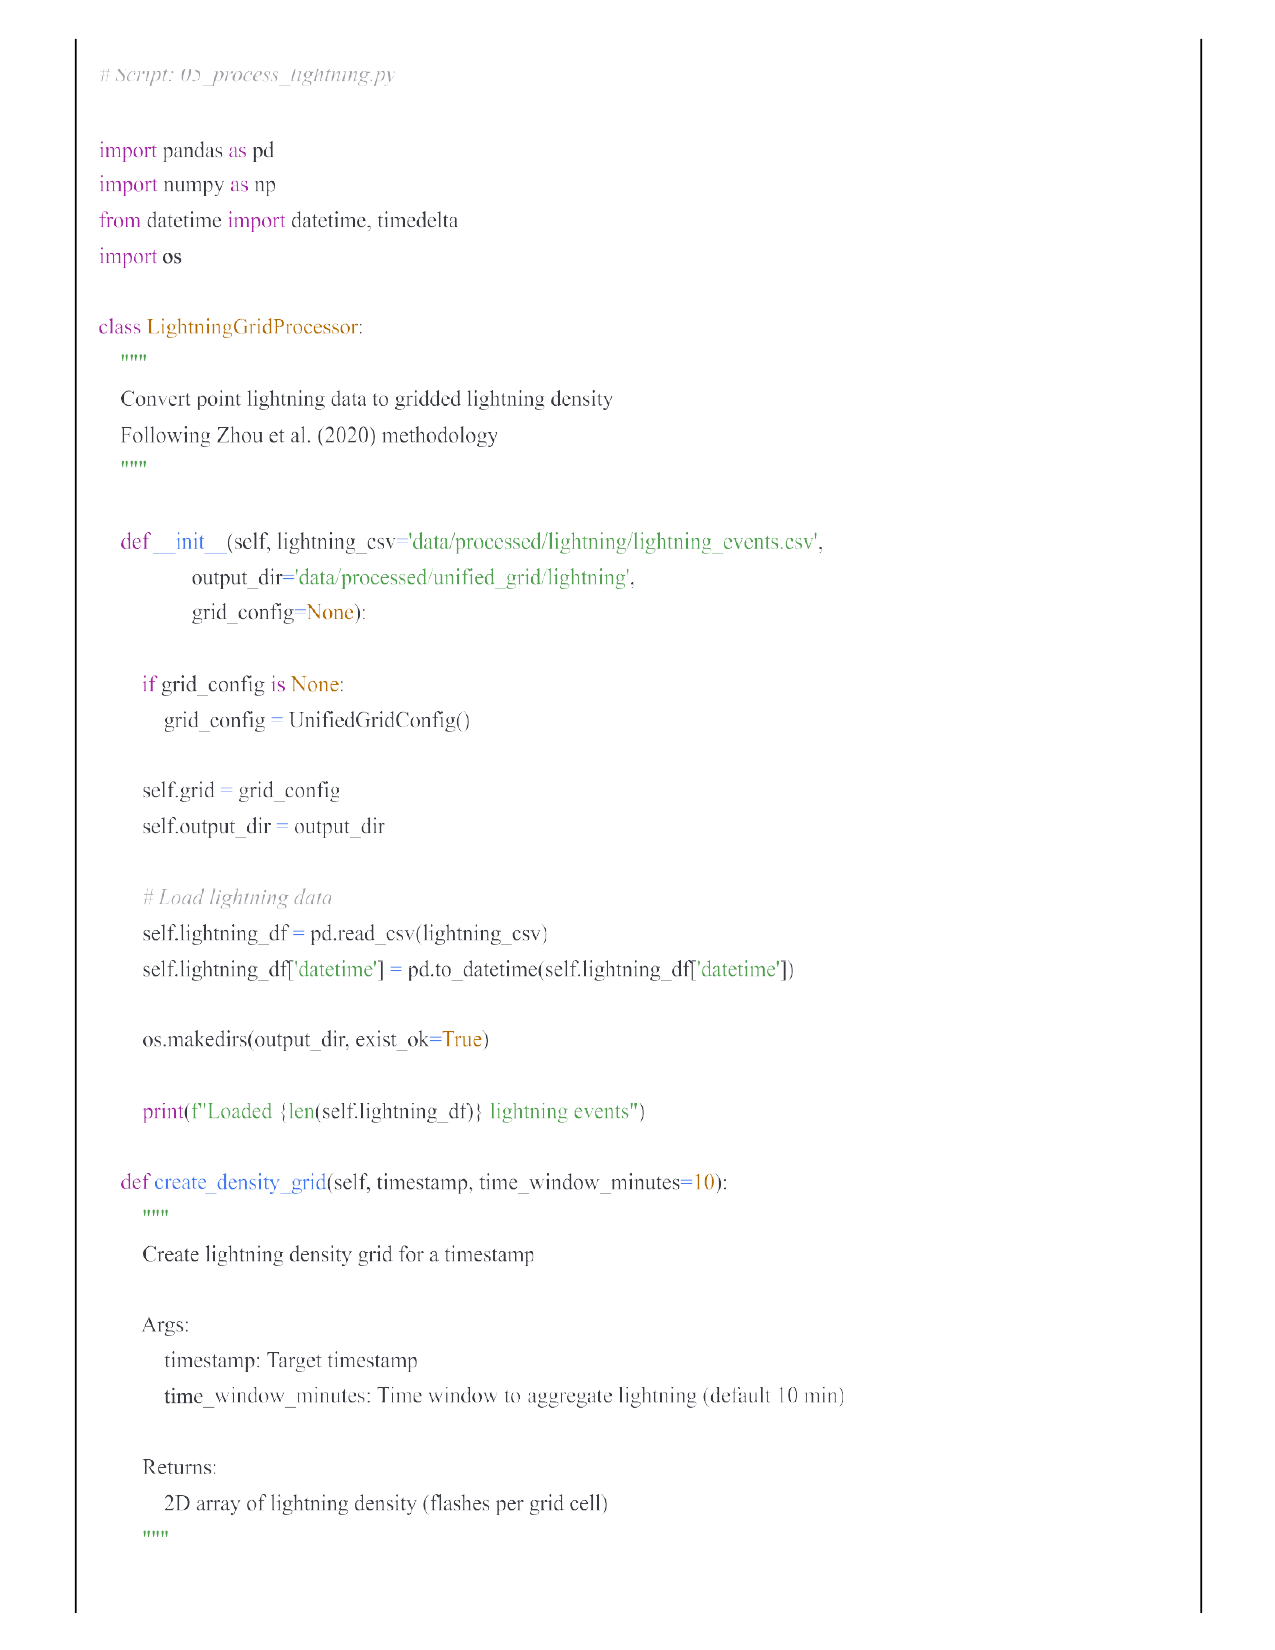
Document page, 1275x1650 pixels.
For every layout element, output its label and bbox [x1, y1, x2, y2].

picture [192, 568, 634, 589]
picture [121, 532, 151, 549]
picture [164, 1351, 417, 1372]
picture [142, 1103, 644, 1123]
picture [143, 1245, 534, 1266]
picture [99, 175, 275, 196]
picture [143, 817, 385, 838]
picture [192, 603, 365, 624]
picture [99, 318, 362, 338]
picture [120, 426, 498, 447]
picture [153, 532, 822, 554]
picture [165, 711, 469, 732]
picture [142, 675, 343, 696]
picture [121, 390, 613, 410]
picture [143, 1030, 488, 1051]
picture [143, 960, 793, 981]
picture [164, 1494, 607, 1515]
picture [143, 781, 339, 802]
picture [141, 1316, 188, 1336]
picture [143, 924, 547, 945]
picture [99, 247, 157, 268]
picture [142, 1459, 216, 1474]
picture [143, 888, 332, 909]
picture [99, 211, 458, 232]
picture [100, 69, 395, 86]
picture [99, 141, 274, 162]
picture [121, 1173, 726, 1194]
picture [194, 1387, 843, 1408]
